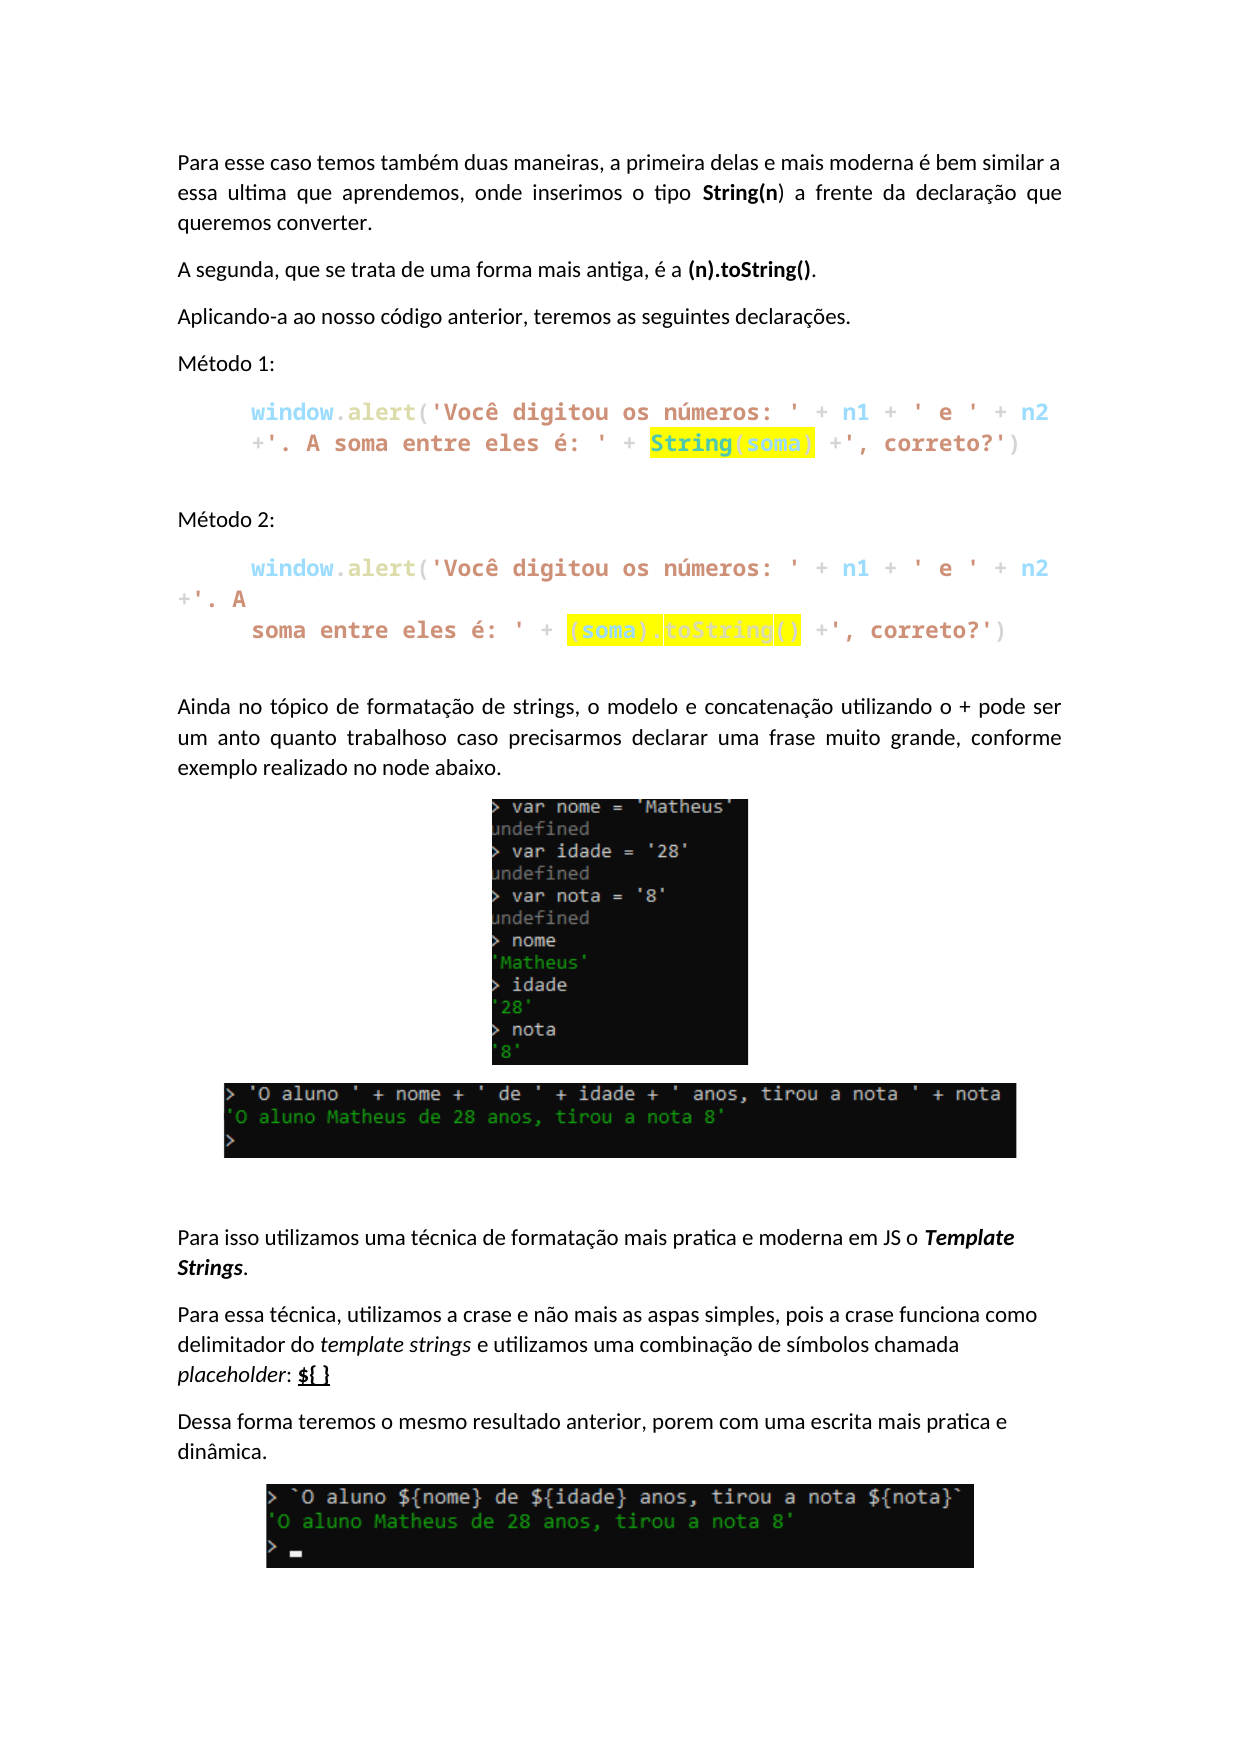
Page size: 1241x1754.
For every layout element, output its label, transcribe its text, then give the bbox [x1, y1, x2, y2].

text window.alert('Você digitou os números: ' + n1 + ' e ' + n2 +'. A soma entre eles é: ' + String(soma) +', correto?') [251, 396, 1063, 458]
text Ainda no tópico de formatação de strings, o modelo e concatenação utilizando o + pode ser um anto quanto trabalhoso caso precisarmos declarar uma frase muito grande, conforme exemplo realizado no node abaixo. [177, 692, 1063, 781]
text Método 1: [177, 349, 1063, 377]
picture [266, 1484, 974, 1568]
text Para esse caso temos também duas maneiras, a primeira delas e mais moderna é bem similar a essa ultima que aprendemos, onde inserimos o tipo String(n) a frente da declaração que queremos converter. [177, 148, 1063, 236]
text soma entre eles é: ' + (soma).toString() +', correto?') [251, 614, 567, 646]
text window.alert('Você digitou os números: ' + n1 + ' e ' + n2 +'. A [177, 552, 1063, 614]
text Para isso utilizamos uma técnica de formatação mais pratica e moderna em JS o Template Strings. [177, 1223, 1063, 1281]
text Dessa forma teremos o mesmo resultado anterior, porem com uma escrita mais pratica e dinâmica. [177, 1407, 1063, 1466]
text Para essa técnica, utilizamos a crase e não mais as aspas simples, pois a crase funciona como delimitador do template strings e utilizamos uma combinação de símbolos chamada placeholder: ${ } [177, 1300, 1063, 1388]
text A segunda, que se trata de uma forma mais antiga, é a (n).toString(). [177, 255, 1063, 283]
text soma entre eles é: ' + (soma).toString() +', correto?') [801, 614, 1063, 646]
text Aplicando-a ao nosso código anterior, teremos as seguintes declarações. [177, 302, 1063, 330]
text Método 2: [177, 505, 1063, 533]
picture [223, 1083, 1017, 1158]
picture [492, 799, 749, 1065]
